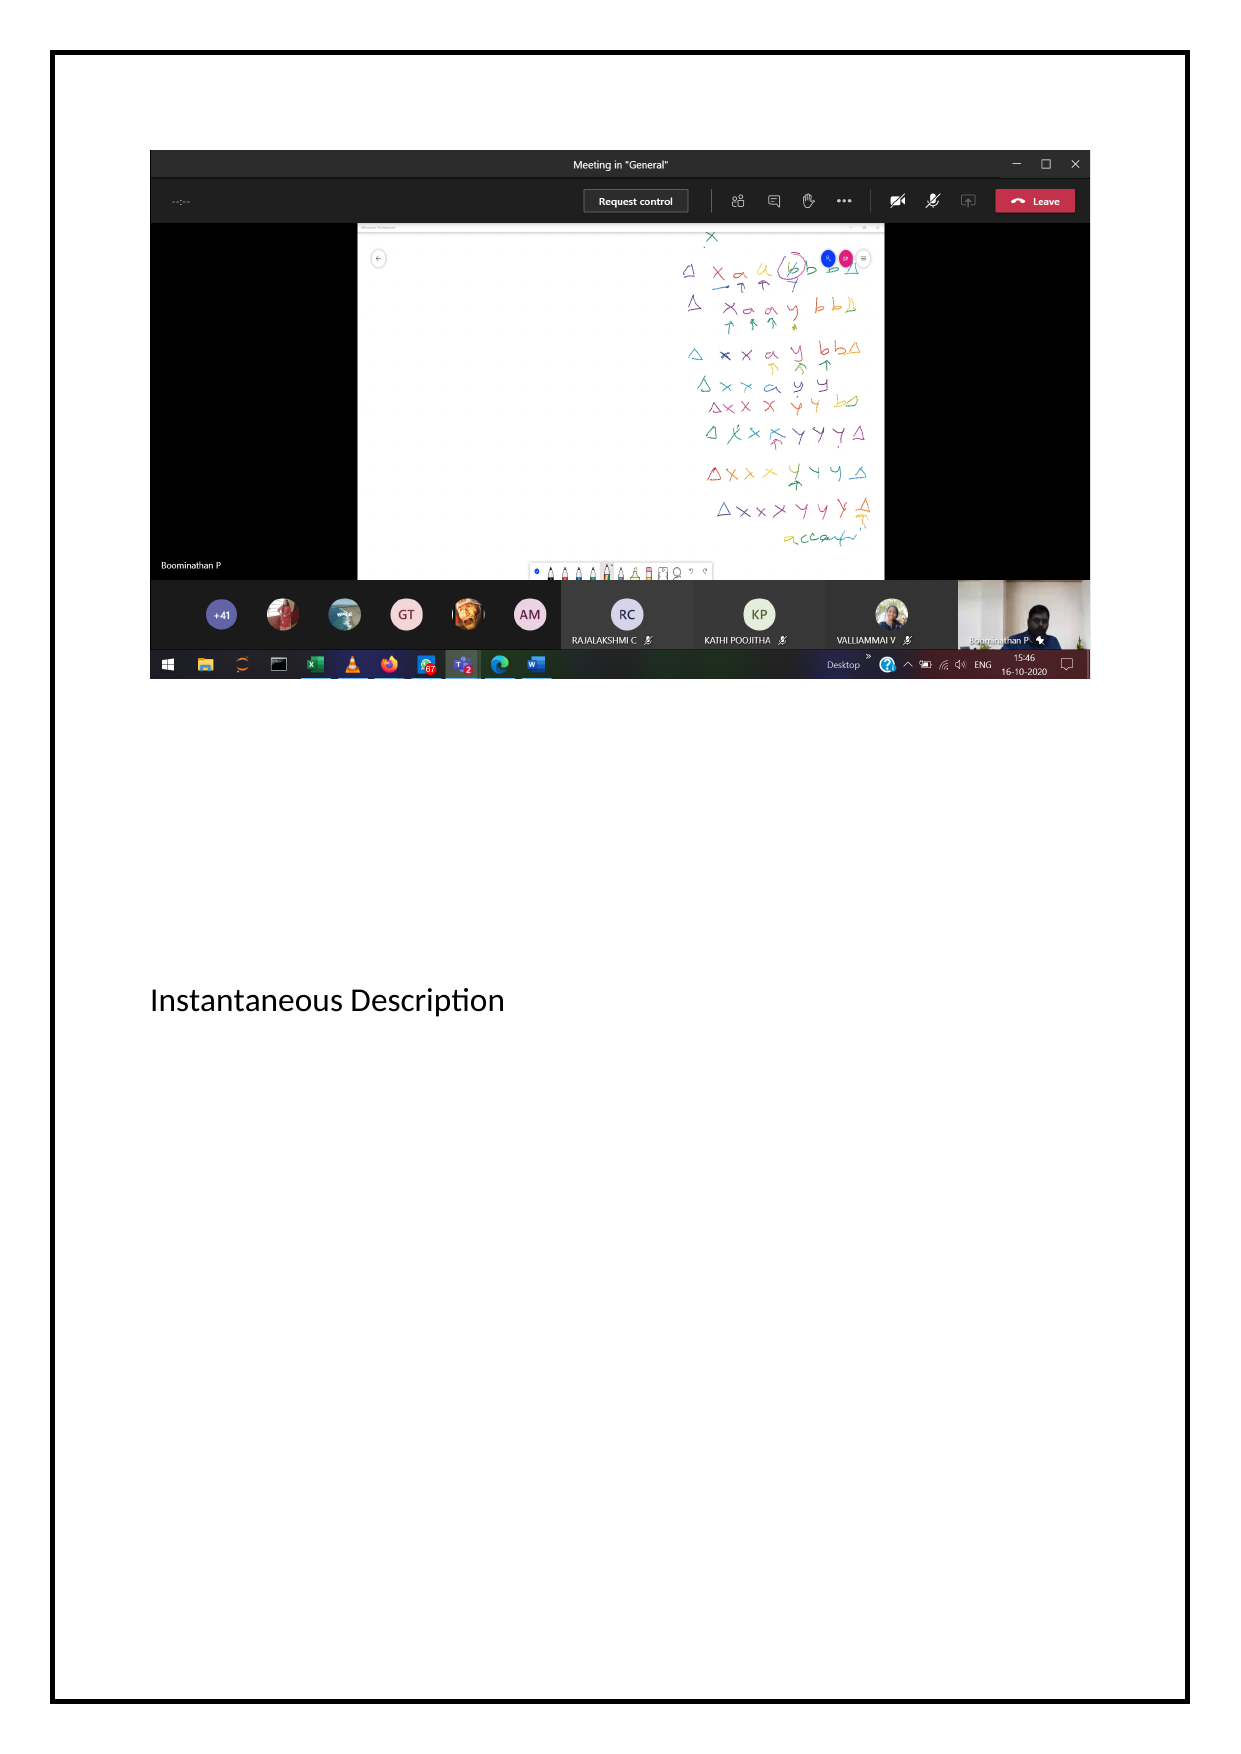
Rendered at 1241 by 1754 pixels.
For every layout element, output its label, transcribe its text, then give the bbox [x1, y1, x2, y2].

picture [150, 150, 1091, 679]
text Instantaneous Description [150, 979, 1090, 1020]
